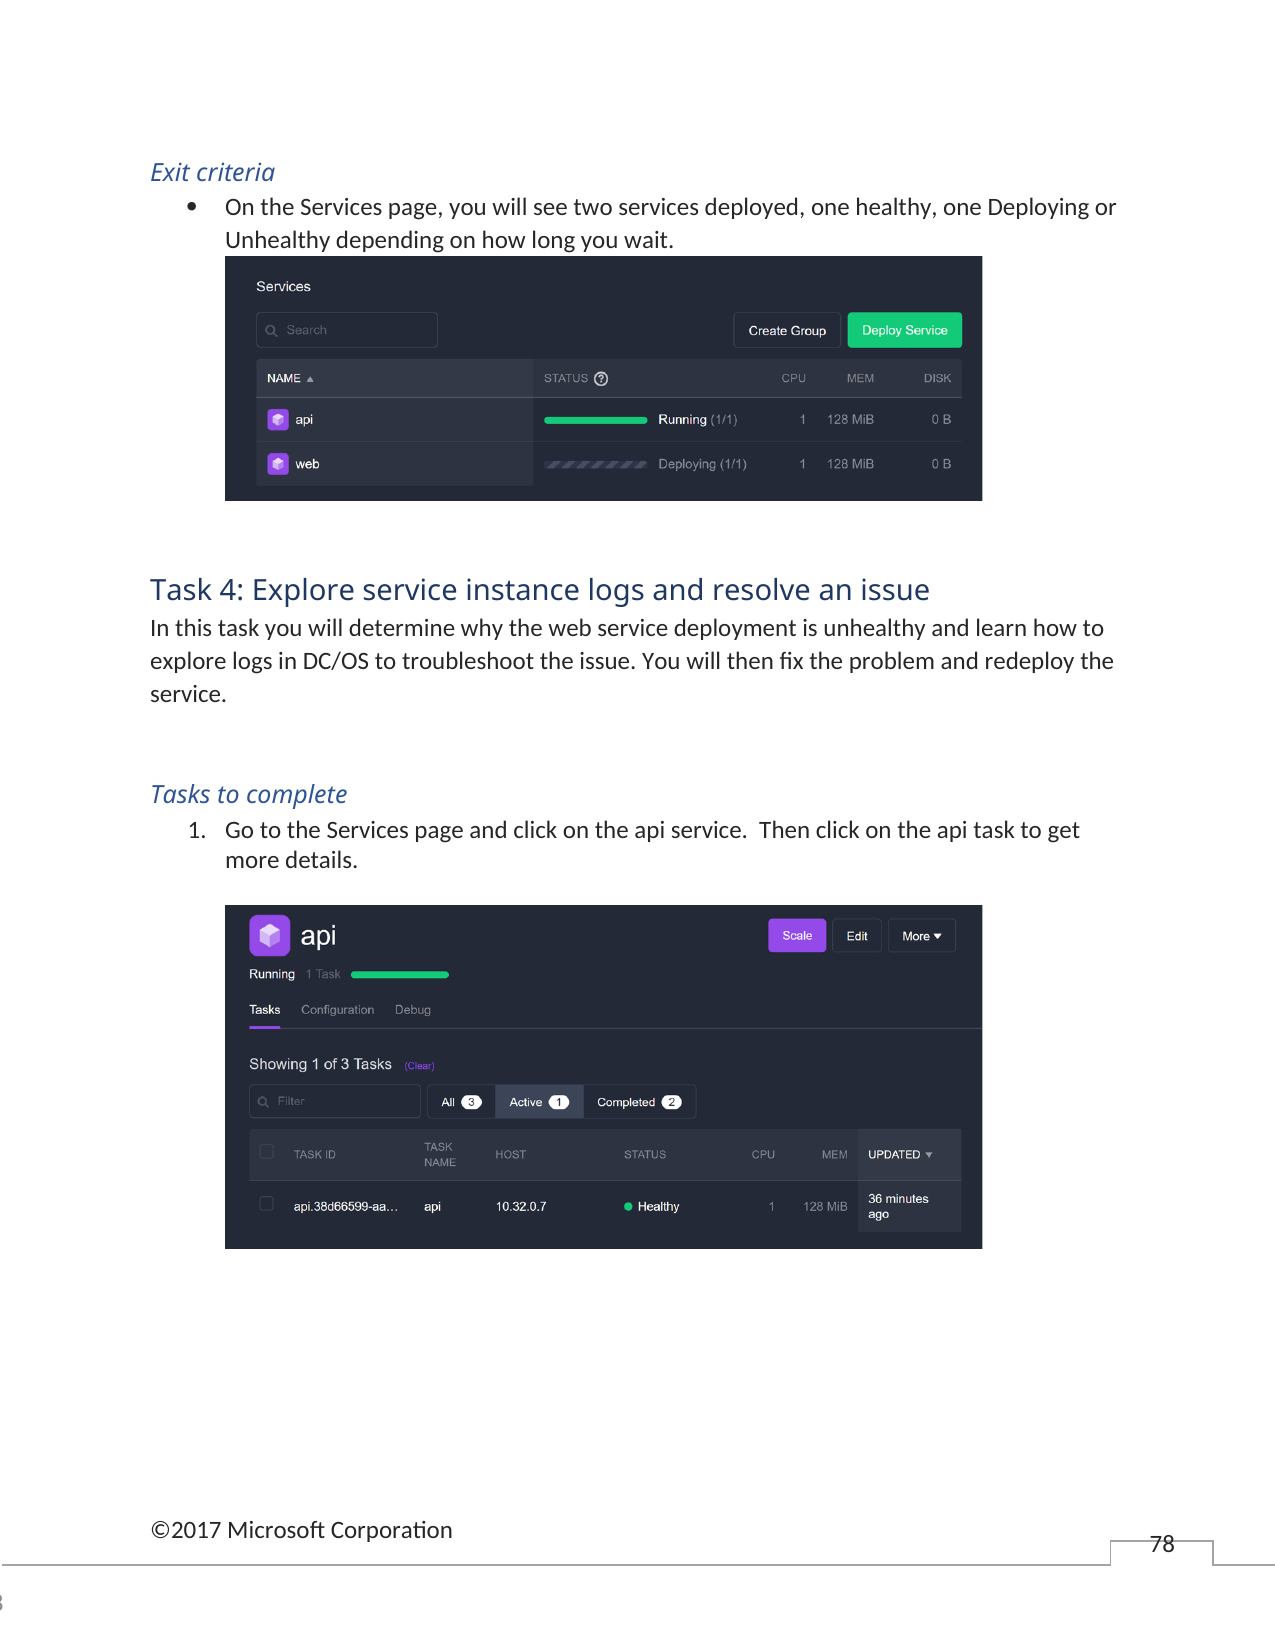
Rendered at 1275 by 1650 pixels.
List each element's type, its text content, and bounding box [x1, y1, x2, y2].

list Go to the Services page and click on the api service. Then click on the api task to get more details. [187, 814, 1125, 875]
list On the Services page, you will see two services deployed, one healthy, one Deploying or Unhealthy depending on how long you wait. [187, 191, 1125, 254]
subtitle Tasks to complete [150, 777, 1125, 811]
picture [225, 256, 983, 501]
text In this task you will determine why the web service deployment is unhealthy and learn how to explore logs in DC/OS to troubleshoot the issue. You will then fix the problem and redeploy the service. [150, 612, 1125, 708]
picture [225, 905, 983, 1249]
subtitle Exit criteria [150, 154, 1125, 188]
subtitle Task 4: Explore service instance logs and resolve an issue [150, 569, 1125, 609]
